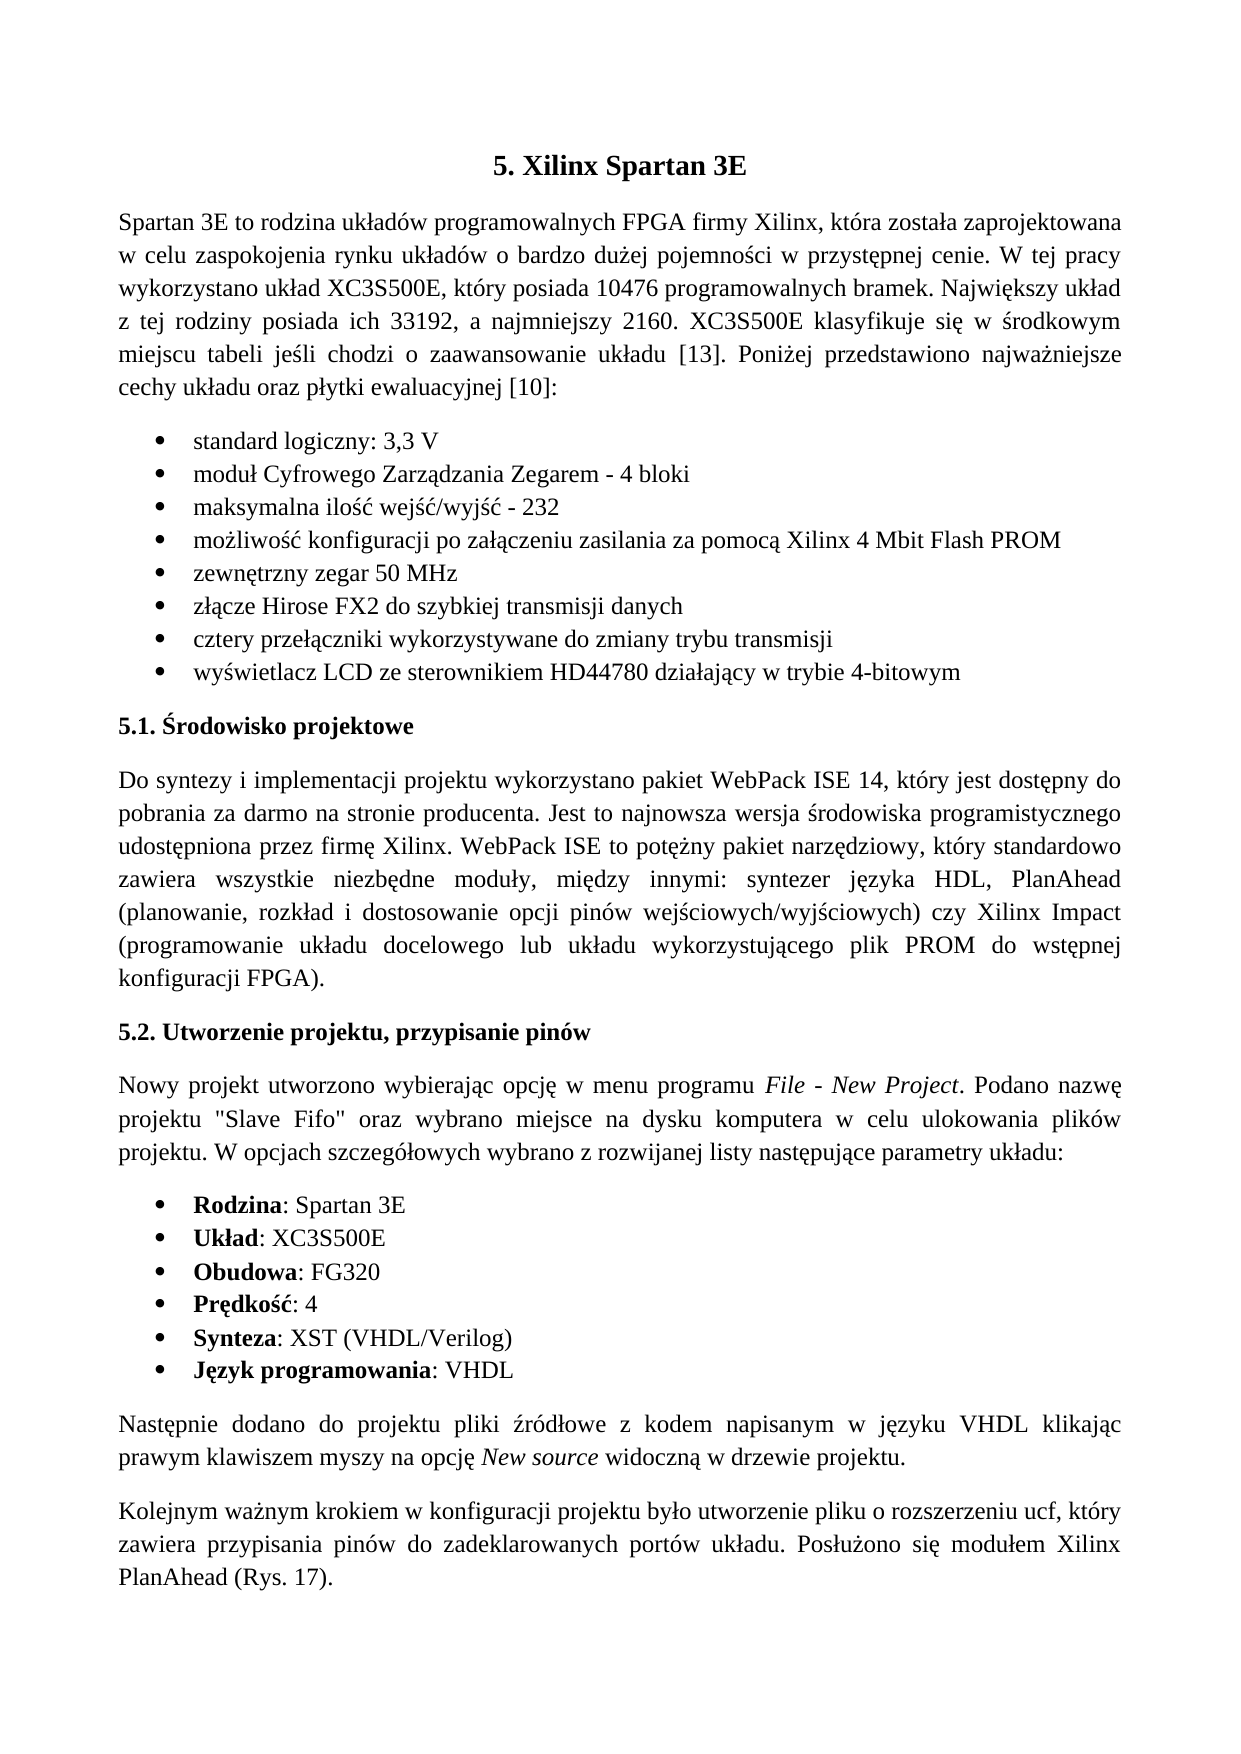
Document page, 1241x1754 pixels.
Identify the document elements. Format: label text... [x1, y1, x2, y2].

list Język programowania: VHDL [156, 1356, 1122, 1384]
list maksymalna ilość wejść/wyjść - 232 [156, 492, 1122, 521]
text Spartan 3E to rodzina układów programowalnych FPGA firmy Xilinx, która została zaprojektowana w celu zaspokojenia rynku układów o bardzo dużej pojemności w przystępnej cenie. W tej pracy wykorzystano układ XC3S500E, który posiada 10476 programowalnych bramek. Największy układ z tej rodziny posiada ich 33192, a najmniejszy 2160. XC3S500E klasyfikuje się w środkowym miejscu tabeli jeśli chodzi o zaawansowanie układu [13]. Poniżej przedstawiono najważniejsze cechy układu oraz płytki ewaluacyjnej [10]: [118, 207, 1122, 401]
text Nowy projekt utworzono wybierając opcję w menu programu File - New Project. Podano nazwę projektu "Slave Fifo" oraz wybrano miejsce na dysku komputera w celu ulokowania plików projektu. W opcjach szczegółowych wybrano z rozwijanej listy następujące parametry układu: [118, 1071, 1122, 1165]
list zewnętrzny zegar 50 MHz [156, 558, 1122, 587]
list Rodzina: Spartan 3E [156, 1191, 1122, 1219]
text Następnie dodano do projektu pliki źródłowe z kodem napisanym w języku VHDL klikając prawym klawiszem myszy na opcję New source widoczną w drzewie projektu. [118, 1409, 1122, 1471]
text Kolejnym ważnym krokiem w konfiguracji projektu było utworzenie pliku o rozszerzeniu ucf, który zawiera przypisania pinów do zadeklarowanych portów układu. Posłużono się modułem Xilinx PlanAhead (Rys. 17). [118, 1496, 1122, 1591]
subtitle 5.2. Utworzenie projektu, przypisanie pinów [118, 1017, 1122, 1046]
list moduł Cyfrowego Zarządzania Zegarem - 4 bloki [156, 459, 1122, 488]
list wyświetlacz LCD ze sterownikiem HD44780 działający w trybie 4-bitowym [156, 657, 1122, 686]
list cztery przełączniki wykorzystywane do zmiany trybu transmisji [156, 624, 1122, 653]
list możliwość konfiguracji po załączeniu zasilania za pomocą Xilinx 4 Mbit Flash PROM [156, 525, 1122, 554]
list Układ: XC3S500E [156, 1223, 1122, 1252]
subtitle 5.1. Środowisko projektowe [118, 711, 1122, 740]
text Do syntezy i implementacji projektu wykorzystano pakiet WebPack ISE 14, który jest dostępny do pobrania za darmo na stronie producenta. Jest to najnowsza wersja środowiska programistycznego udostępniona przez firmę Xilinx. WebPack ISE to potężny pakiet narzędziowy, który standardowo zawiera wszystkie niezbędne moduły, między innymi: syntezer języka HDL, PlanAhead (planowanie, rozkład i dostosowanie opcji pinów wejściowych/wyjściowych) czy Xilinx Impact (programowanie układu docelowego lub układu wykorzystującego plik PROM do wstępnej konfiguracji FPGA). [118, 765, 1122, 992]
subtitle 5. Xilinx Spartan 3E [118, 148, 1122, 181]
list Obudowa: FG320 [156, 1257, 1122, 1285]
list złącze Hirose FX2 do szybkiej transmisji danych [156, 591, 1122, 620]
list Prędkość: 4 [156, 1289, 1122, 1318]
list standard logiczny: 3,3 V [156, 426, 1122, 455]
list Synteza: XST (VHDL/Verilog) [156, 1323, 1122, 1351]
